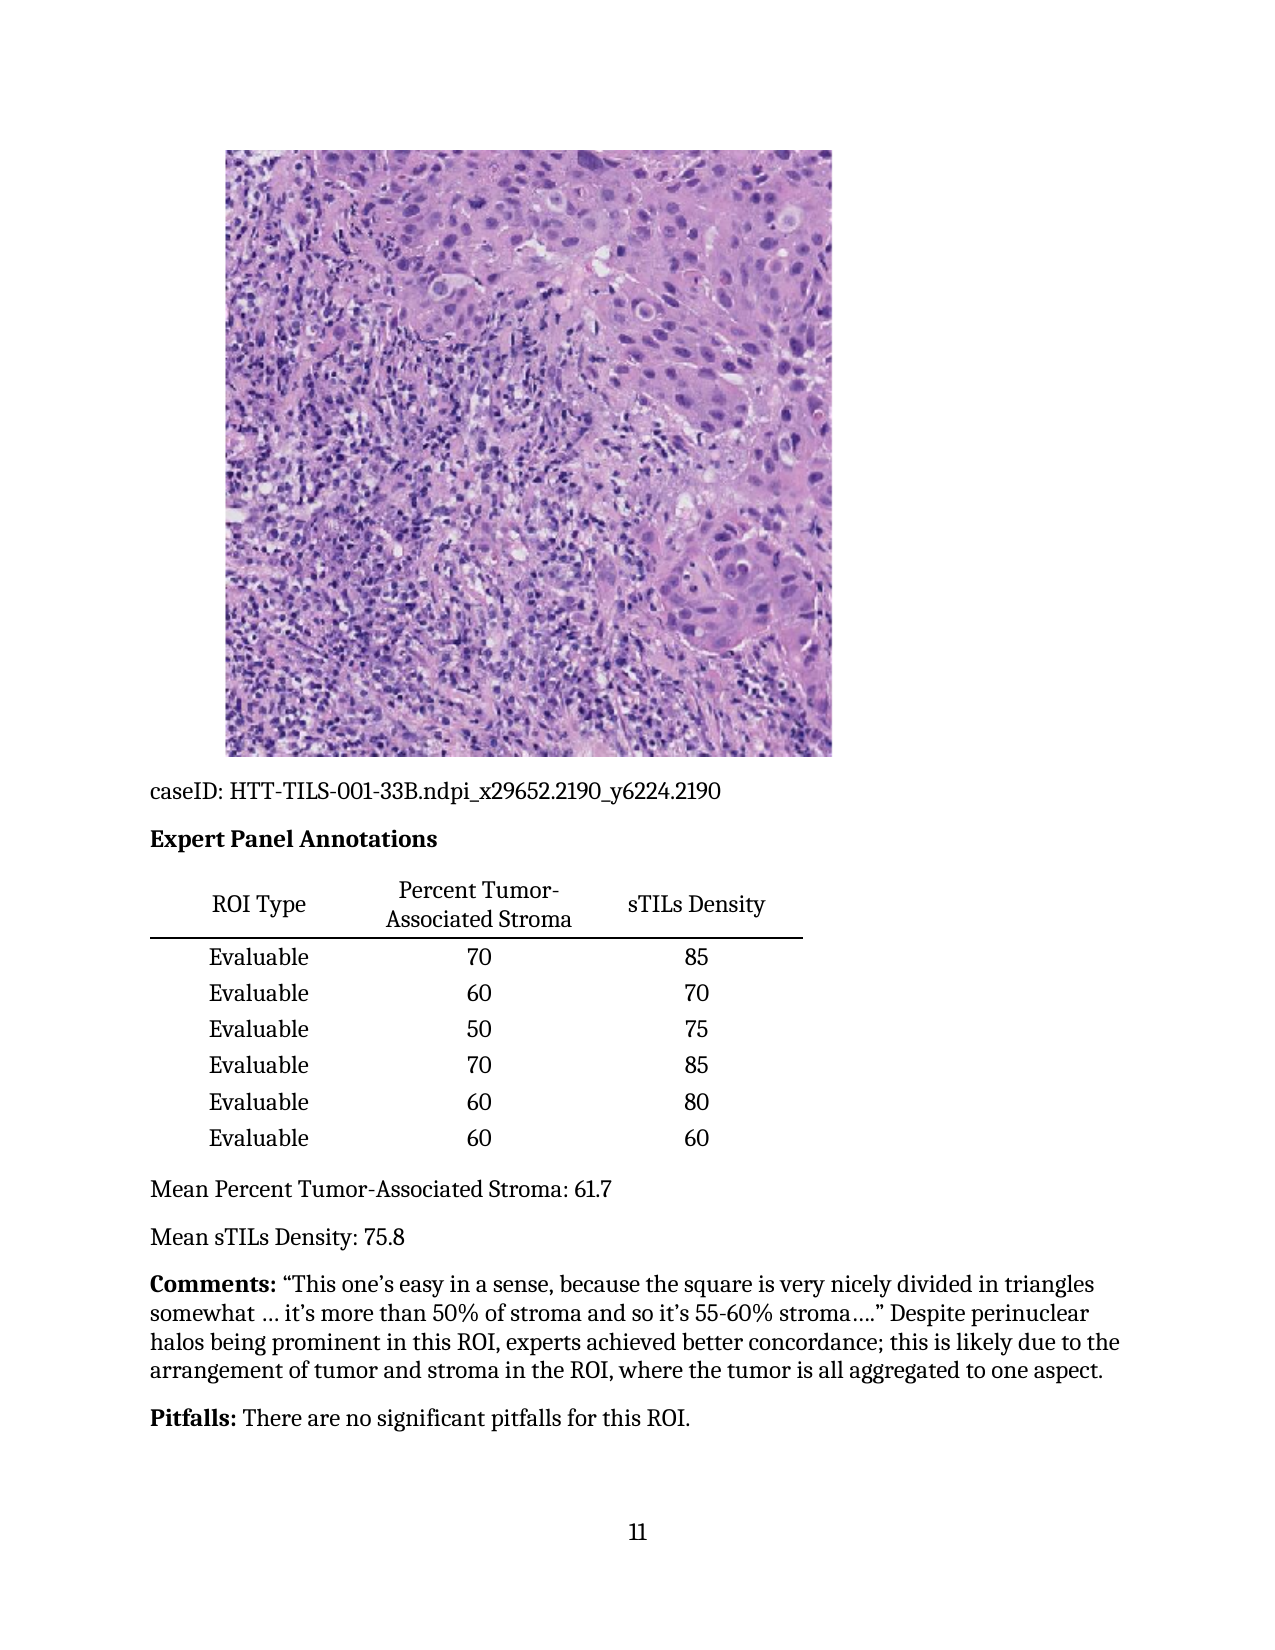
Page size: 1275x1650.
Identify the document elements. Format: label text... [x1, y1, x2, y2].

text Mean Percent Tumor-Associated Stroma: 61.7 [150, 1175, 1125, 1204]
table_cell 75 [591, 1011, 802, 1047]
table_cell 70 [368, 1048, 591, 1084]
table_header ROI Type [150, 872, 367, 937]
table_cell 85 [591, 1048, 802, 1084]
table_header Percent Tumor-Associated Stroma [368, 872, 591, 937]
text Expert Panel Annotations [150, 825, 1125, 853]
table_cell 60 [591, 1120, 802, 1156]
table_cell Evaluable [150, 1120, 367, 1156]
table_cell 70 [368, 939, 591, 975]
picture [150, 150, 908, 757]
text Comments: “This one’s easy in a sense, because the square is very nicely divided in triangles somewhat … it’s more than 50% of stroma and so it’s 55-60% stroma….” Despite perinuclear halos being prominent in this ROI, experts achieved better concordance; this is likely due to the arrangement of tumor and stroma in the ROI, where the tumor is all aggregated to one aspect. [150, 1270, 1125, 1385]
table_cell 60 [368, 1084, 591, 1120]
text Mean sTILs Density: 75.8 [150, 1222, 1125, 1251]
table_cell 60 [368, 1120, 591, 1156]
text caseID: HTT-TILS-001-33B.ndpi_x29652.2190_y6224.2190 [150, 777, 1125, 806]
table_cell 85 [591, 939, 802, 975]
text Pitfalls: There are no significant pitfalls for this ROI. [150, 1404, 1125, 1432]
table_cell Evaluable [150, 939, 367, 975]
table_header sTILs Density [591, 872, 802, 937]
table_cell 60 [368, 975, 591, 1011]
table_cell 80 [591, 1084, 802, 1120]
table_cell Evaluable [150, 975, 367, 1011]
table_cell 50 [368, 1011, 591, 1047]
table_cell 70 [591, 975, 802, 1011]
table_cell Evaluable [150, 1084, 367, 1120]
table_cell Evaluable [150, 1011, 367, 1047]
table_cell Evaluable [150, 1048, 367, 1084]
